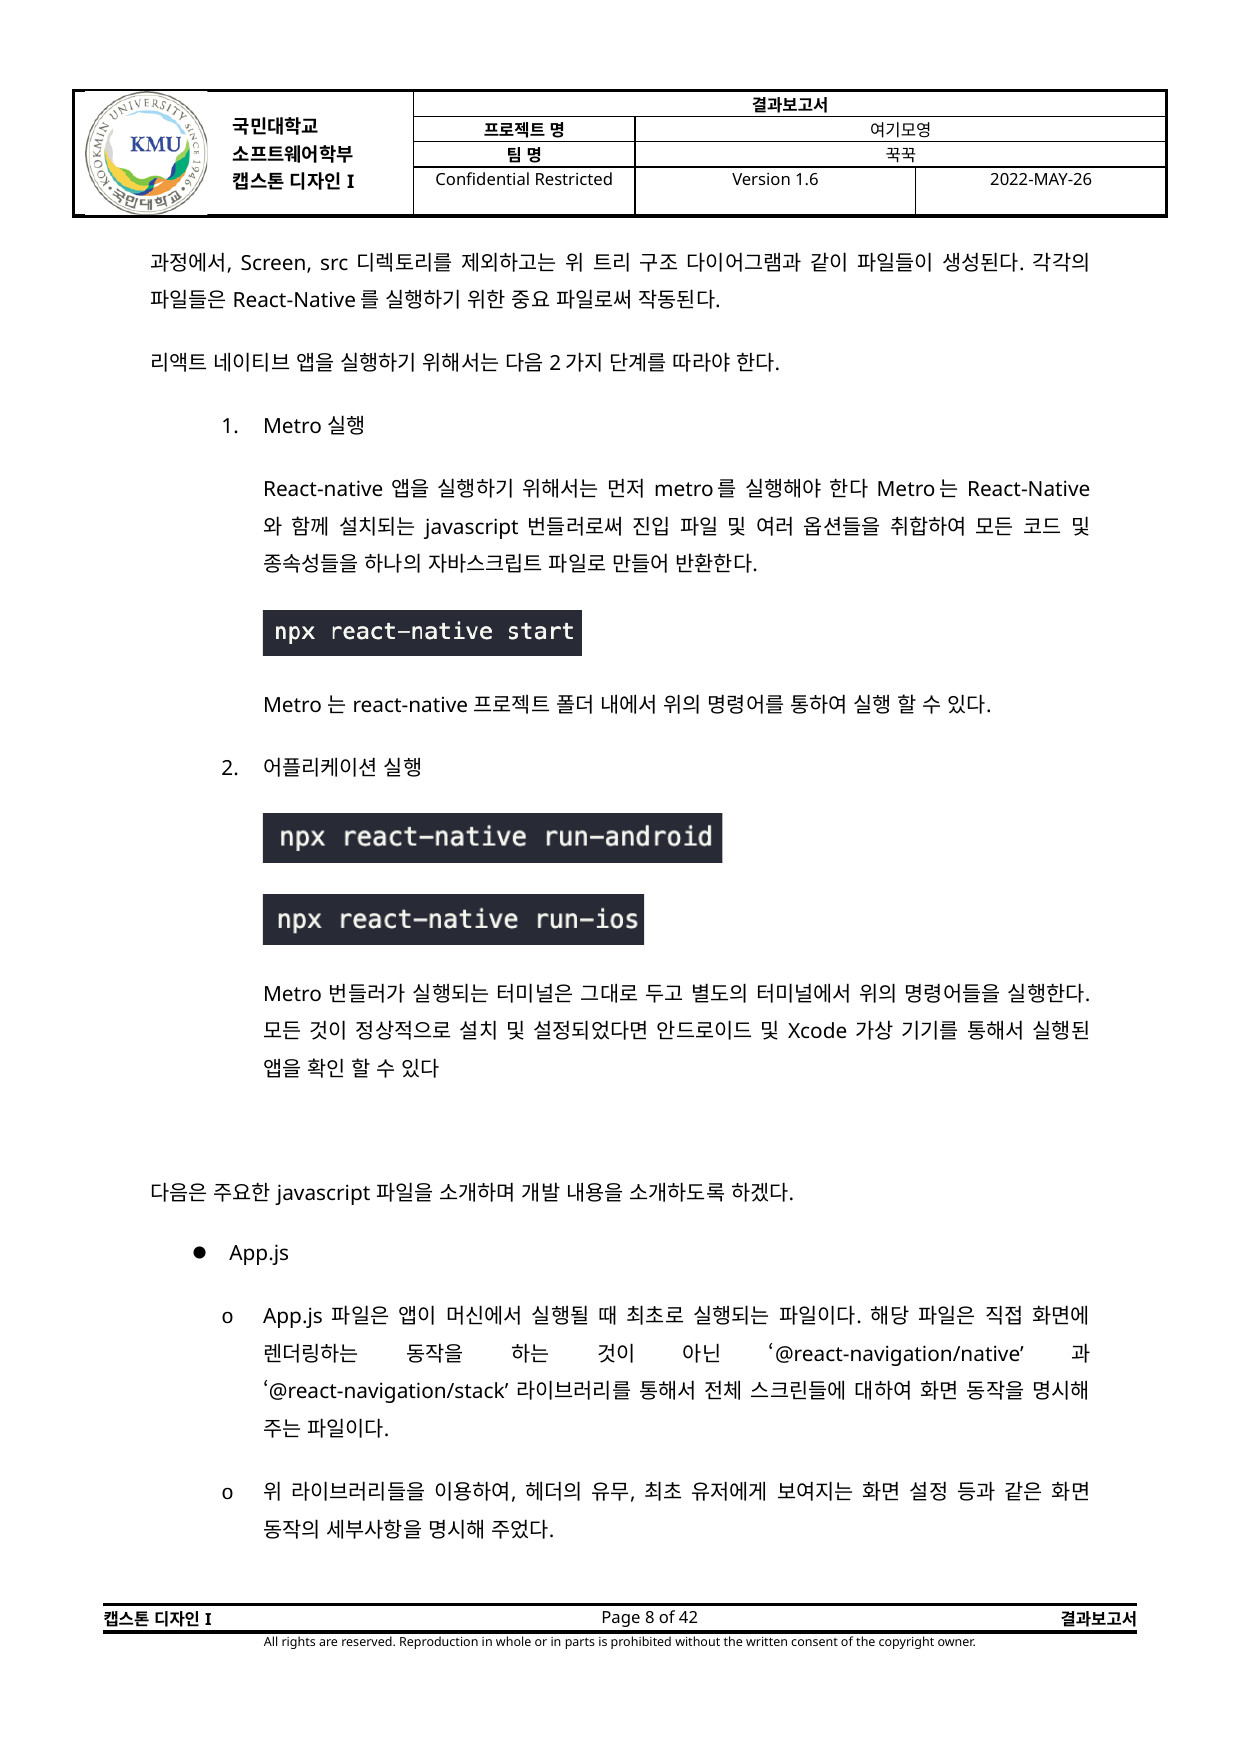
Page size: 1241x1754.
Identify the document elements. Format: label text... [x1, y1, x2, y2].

list 어플리케이션 실행 [221, 751, 1090, 781]
text React-native 앱을 실행하기 위해서는 먼저 metro를 실행해야 한다 Metro는 React-Native와 함께 설치되는 javascript 번들러로써 진입 파일 및 여러 옵션들을 취합하여 모든 코드 및 종속성들을 하나의 자바스크립트 파일로 만들어 반환한다. [263, 472, 1090, 578]
text 다음은 주요한 javascript 파일을 소개하며 개발 내용을 소개하도록 하겠다. [150, 1176, 1090, 1206]
list 위 라이브러리들을 이용하여, 헤더의 유무, 최초 유저에게 보여지는 화면 설정 등과 같은 화면 동작의 세부사항을 명시해 주었다. [221, 1475, 1090, 1544]
picture [262, 610, 582, 656]
list App.js 파일은 앱이 머신에서 실행될 때 최초로 실행되는 파일이다. 해당 파일은 직접 화면에 렌더링하는 동작을 하는 것이 아닌 ‘@react-navigation/native’ 과 ‘@react-navigation/stack’ 라이브러리를 통해서 전체 스크린들에 대하여 화면 동작을 명시해 주는 파일이다. [221, 1299, 1090, 1443]
text 리액트 네이티브 앱을 실행하기 위해서는 다음 2가지 단계를 따라야 한다. [150, 346, 1090, 377]
picture [262, 813, 723, 863]
picture [85, 91, 208, 215]
picture [262, 894, 645, 945]
list App.js [192, 1238, 1090, 1267]
text Metro 는 react-native 프로젝트 폴더 내에서 위의 명령어를 통하여 실행 할 수 있다. [263, 688, 1090, 718]
text Metro 번들러가 실행되는 터미널은 그대로 두고 별도의 터미널에서 위의 명령어들을 실행한다. 모든 것이 정상적으로 설치 및 설정되었다면 안드로이드 및 Xcode 가상 기기를 통해서 실행된 앱을 확인 할 수 있다 [263, 977, 1090, 1083]
list Metro 실행 [221, 409, 1090, 439]
